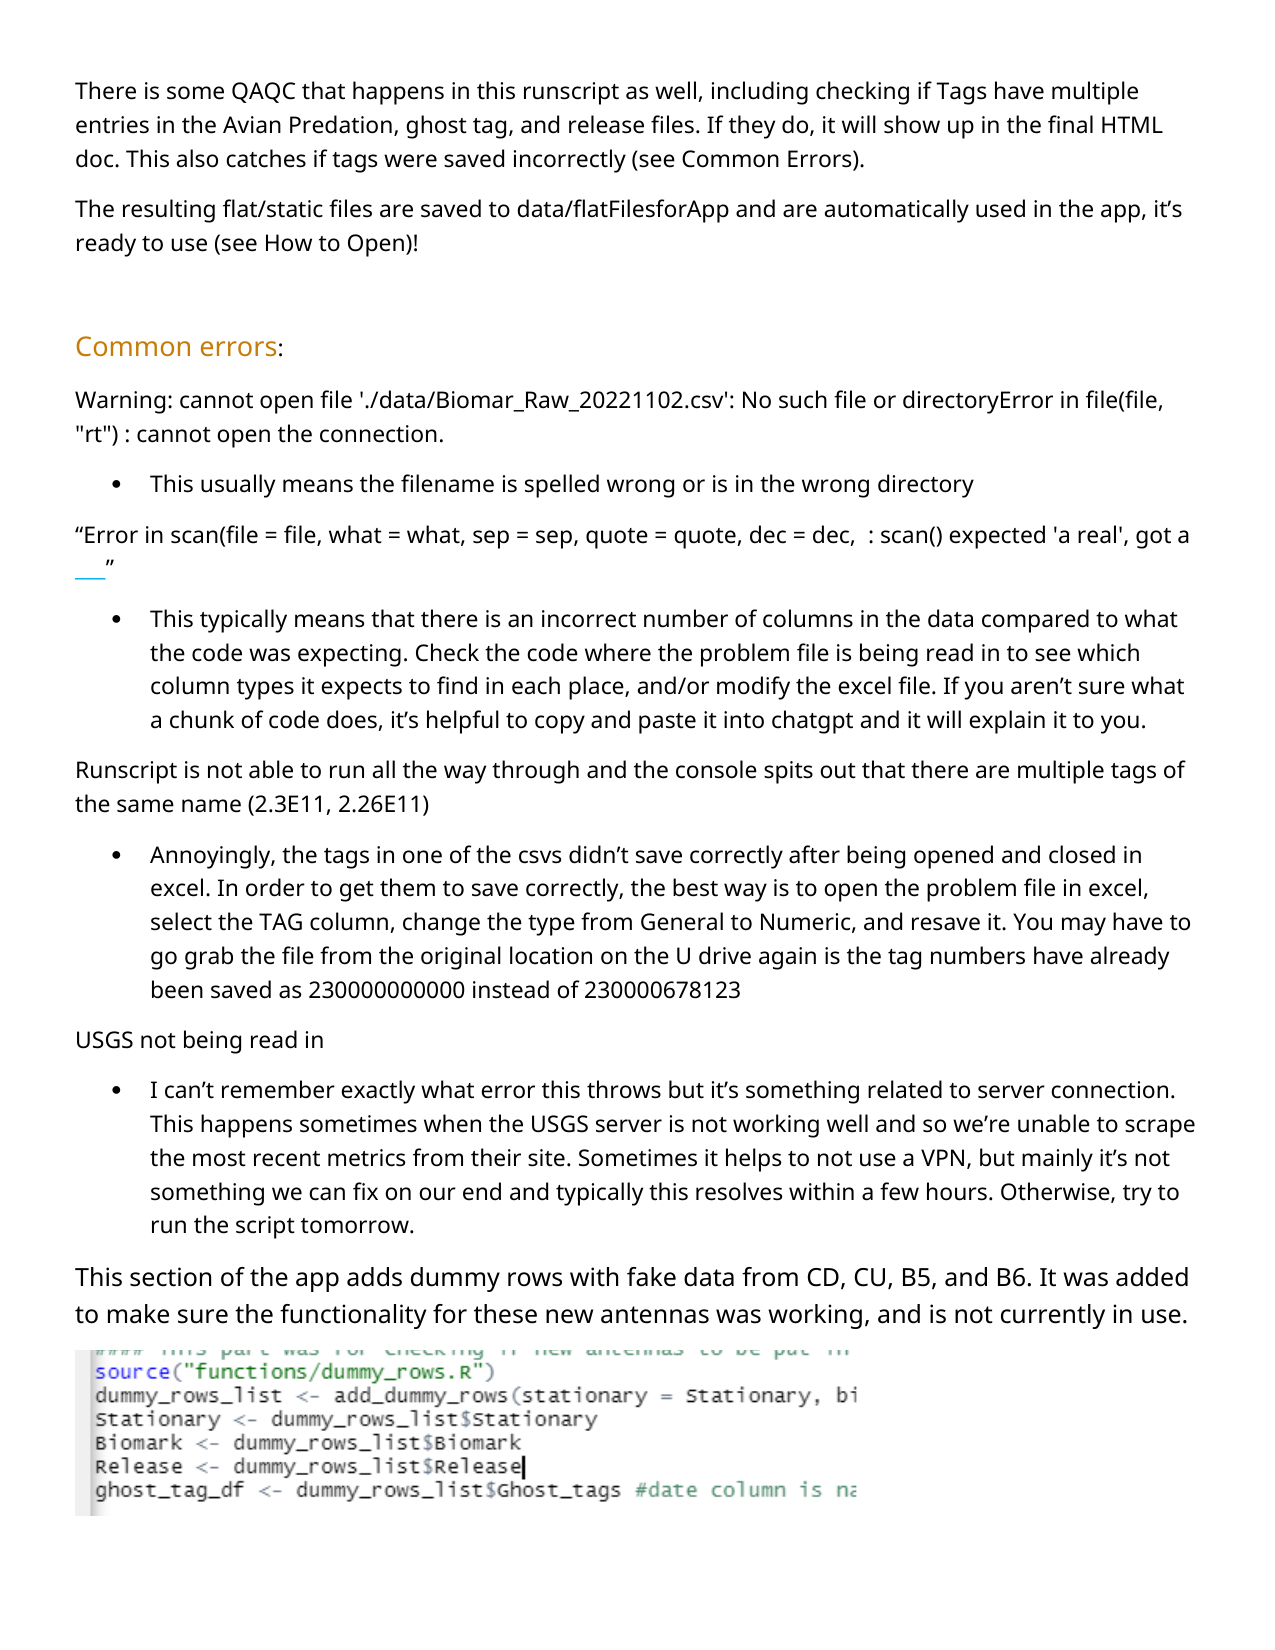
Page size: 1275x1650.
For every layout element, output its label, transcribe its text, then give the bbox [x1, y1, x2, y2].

list Annoyingly, the tags in one of the csvs didn’t save correctly after being opened and closed in excel. In order to get them to save correctly, the best way is to open the problem file in excel, select the TAG column, change the type from General to Numeric, and resave it. You may have to go grab the file from the original location on the U drive again is the tag numbers have already been saved as 230000000000 instead of 230000678123 [112, 838, 1200, 1005]
text This section of the app adds dummy rows with fake data from CD, CU, B5, and B6. It was added to make sure the functionality for these new antennas was working, and is not currently in use. [75, 1260, 1200, 1331]
text Runscript is not able to run all the way through and the console spits out that there are multiple tags of the same name (2.3E11, 2.26E11) [75, 754, 1200, 819]
text The resulting flat/static files are saved to data/flatFilesforApp and are automatically used in the app, it’s ready to use (see How to Open)! [75, 193, 1200, 258]
text Common errors: [75, 327, 1200, 364]
list This typically means that there is an incorrect number of columns in the data compared to what the code was expecting. Check the code where the problem file is being read in to see which column types it expects to find in each place, and/or modify the excel file. If you aren’t sure what a chunk of code does, it’s helpful to copy and paste it into chatgpt and it will explain it to you. [112, 603, 1200, 735]
text There is some QAQC that happens in this runscript as well, including checking if Tags have multiple entries in the Avian Predation, ghost tag, and release files. If they do, it will show up in the final HTML doc. This also catches if tags were saved incorrectly (see Common Errors). [75, 75, 1200, 174]
text USGS not being read in [75, 1024, 1200, 1055]
list I can’t remember exactly what error this throws but it’s something related to server connection. This happens sometimes when the USGS server is not working well and so we’re unable to scrape the most recent metrics from their site. Sometimes it helps to not use a VPN, but mainly it’s not something we can fix on our end and typically this resolves within a few hours. Otherwise, try to run the script tomorrow. [112, 1074, 1200, 1241]
text “Error in scan(file = file, what = what, sep = sep, quote = quote, dec = dec, : scan() expected 'a real', got a ___” [75, 518, 1200, 583]
list This usually means the filename is spelled wrong or is in the wrong directory [112, 468, 1200, 499]
picture [75, 1350, 857, 1516]
text Warning: cannot open file './data/Biomar_Raw_20221102.csv': No such file or directoryError in file(file, "rt") : cannot open the connection. [75, 384, 1200, 449]
